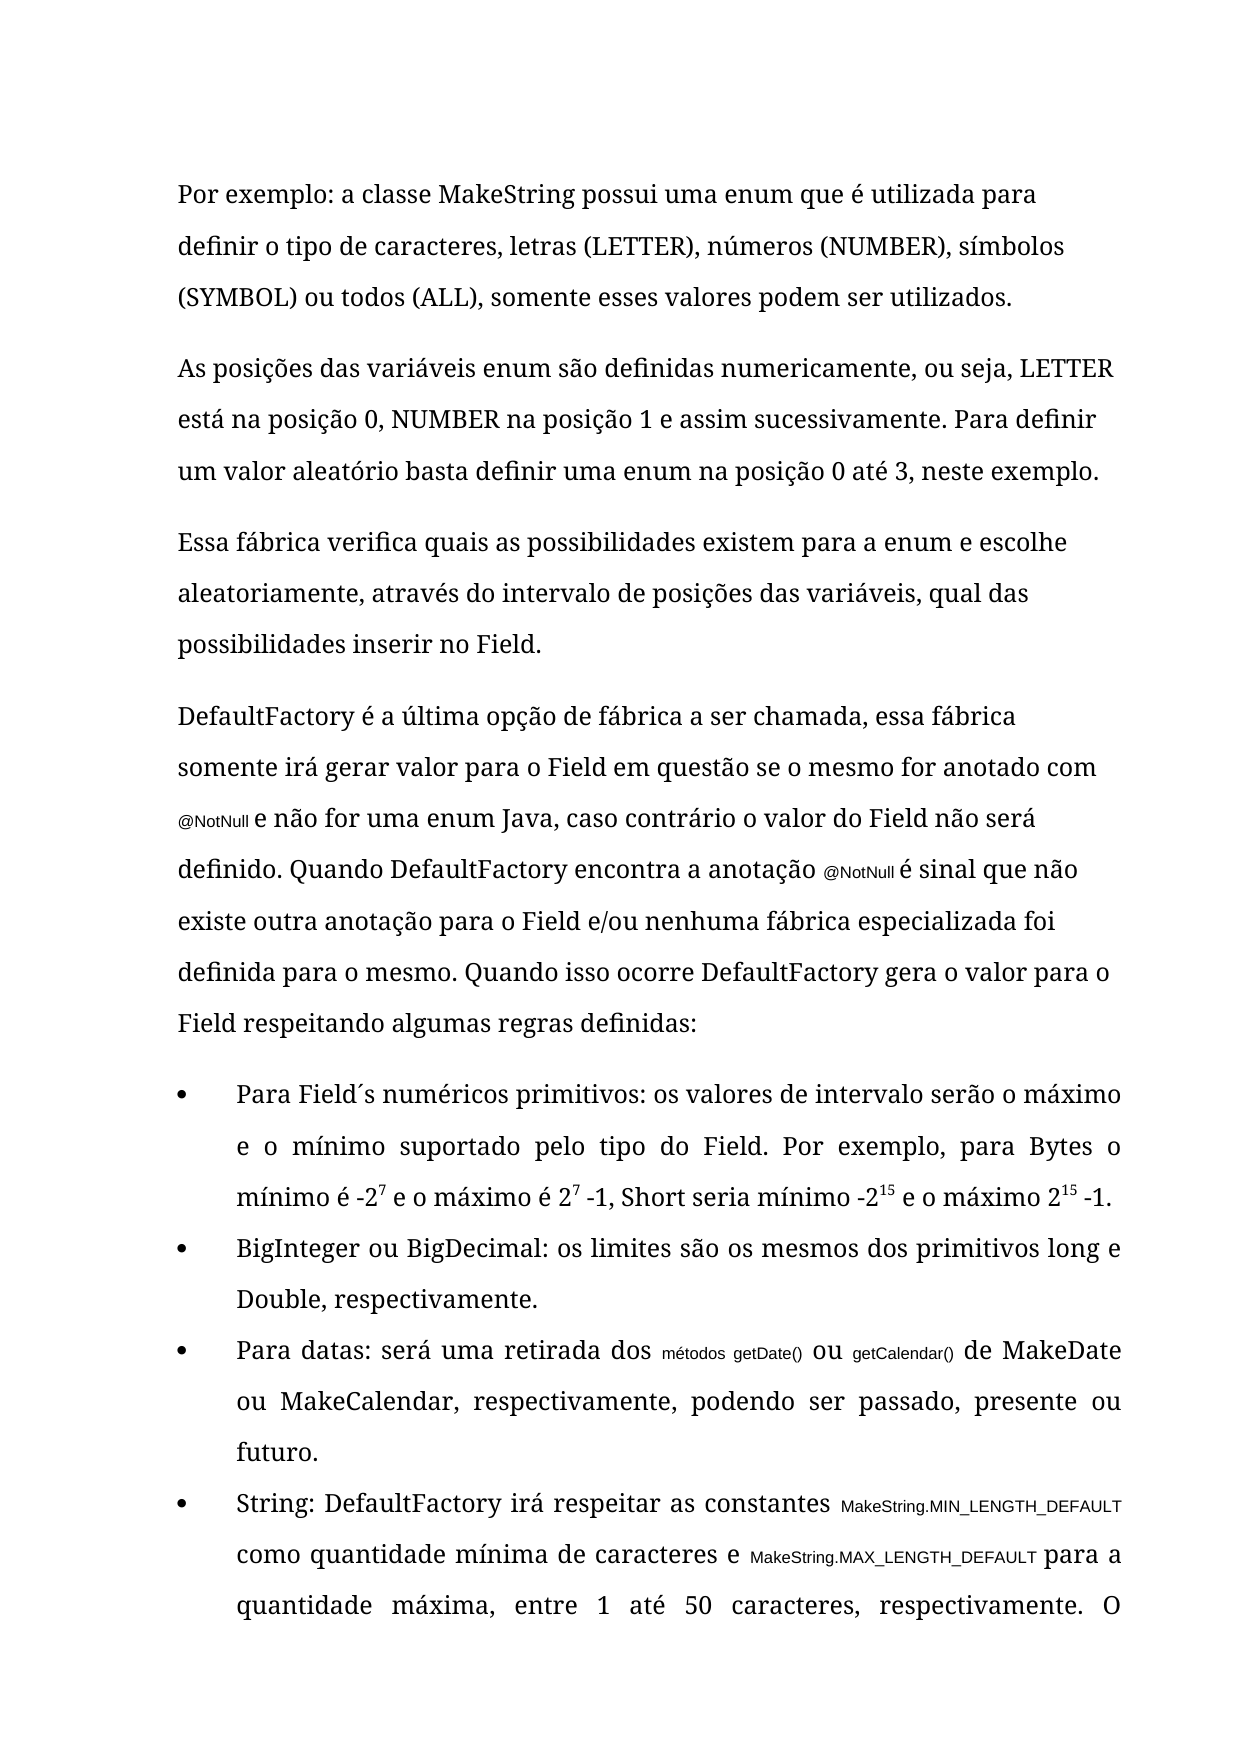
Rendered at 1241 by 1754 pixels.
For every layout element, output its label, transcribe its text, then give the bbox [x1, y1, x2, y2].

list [177, 1486, 1122, 1622]
text DefaultFactory é a última opção de fábrica a ser chamada, essa fábrica somente irá gerar valor para o Field em questão se o mesmo for anotado com @NotNull e não for uma enum Java, caso contrário o valor do Field não será definido. Quando DefaultFactory encontra a anotação @NotNull é sinal que não existe outra anotação para o Field e/ou nenhuma fábrica especializada foi definida para o mesmo. Quando isso ocorre DefaultFactory gera o valor para o Field respeitando algumas regras definidas: [177, 699, 1122, 1039]
list Para Field´s numéricos primitivos: os valores de intervalo serão o máximo e o mínimo suportado pelo tipo do Field. Por exemplo, para Bytes o mínimo é -27 e o máximo é 27 -1, Short seria mínimo -215 e o máximo 215 -1. [177, 1077, 1122, 1213]
text Por exemplo: a classe MakeString possui uma enum que é utilizada para definir o tipo de caracteres, letras (LETTER), números (NUMBER), símbolos (SYMBOL) ou todos (ALL), somente esses valores podem ser utilizados. [177, 177, 1122, 313]
list BigInteger ou BigDecimal: os limites são os mesmos dos primitivos long e Double, respectivamente. [177, 1230, 1122, 1315]
text As posições das variáveis enum são definidas numericamente, ou seja, LETTER está na posição 0, NUMBER na posição 1 e assim sucessivamente. Para definir um valor aleatório basta definir uma enum na posição 0 até 3, neste exemplo. [177, 351, 1122, 487]
list Para datas: será uma retirada dos métodos getDate() ou getCalendar() de MakeDate ou MakeCalendar, respectivamente, podendo ser passado, presente ou futuro. [177, 1332, 1122, 1468]
text Essa fábrica verifica quais as possibilidades existem para a enum e escolhe aleatoriamente, através do intervalo de posições das variáveis, qual das possibilidades inserir no Field. [177, 525, 1122, 661]
